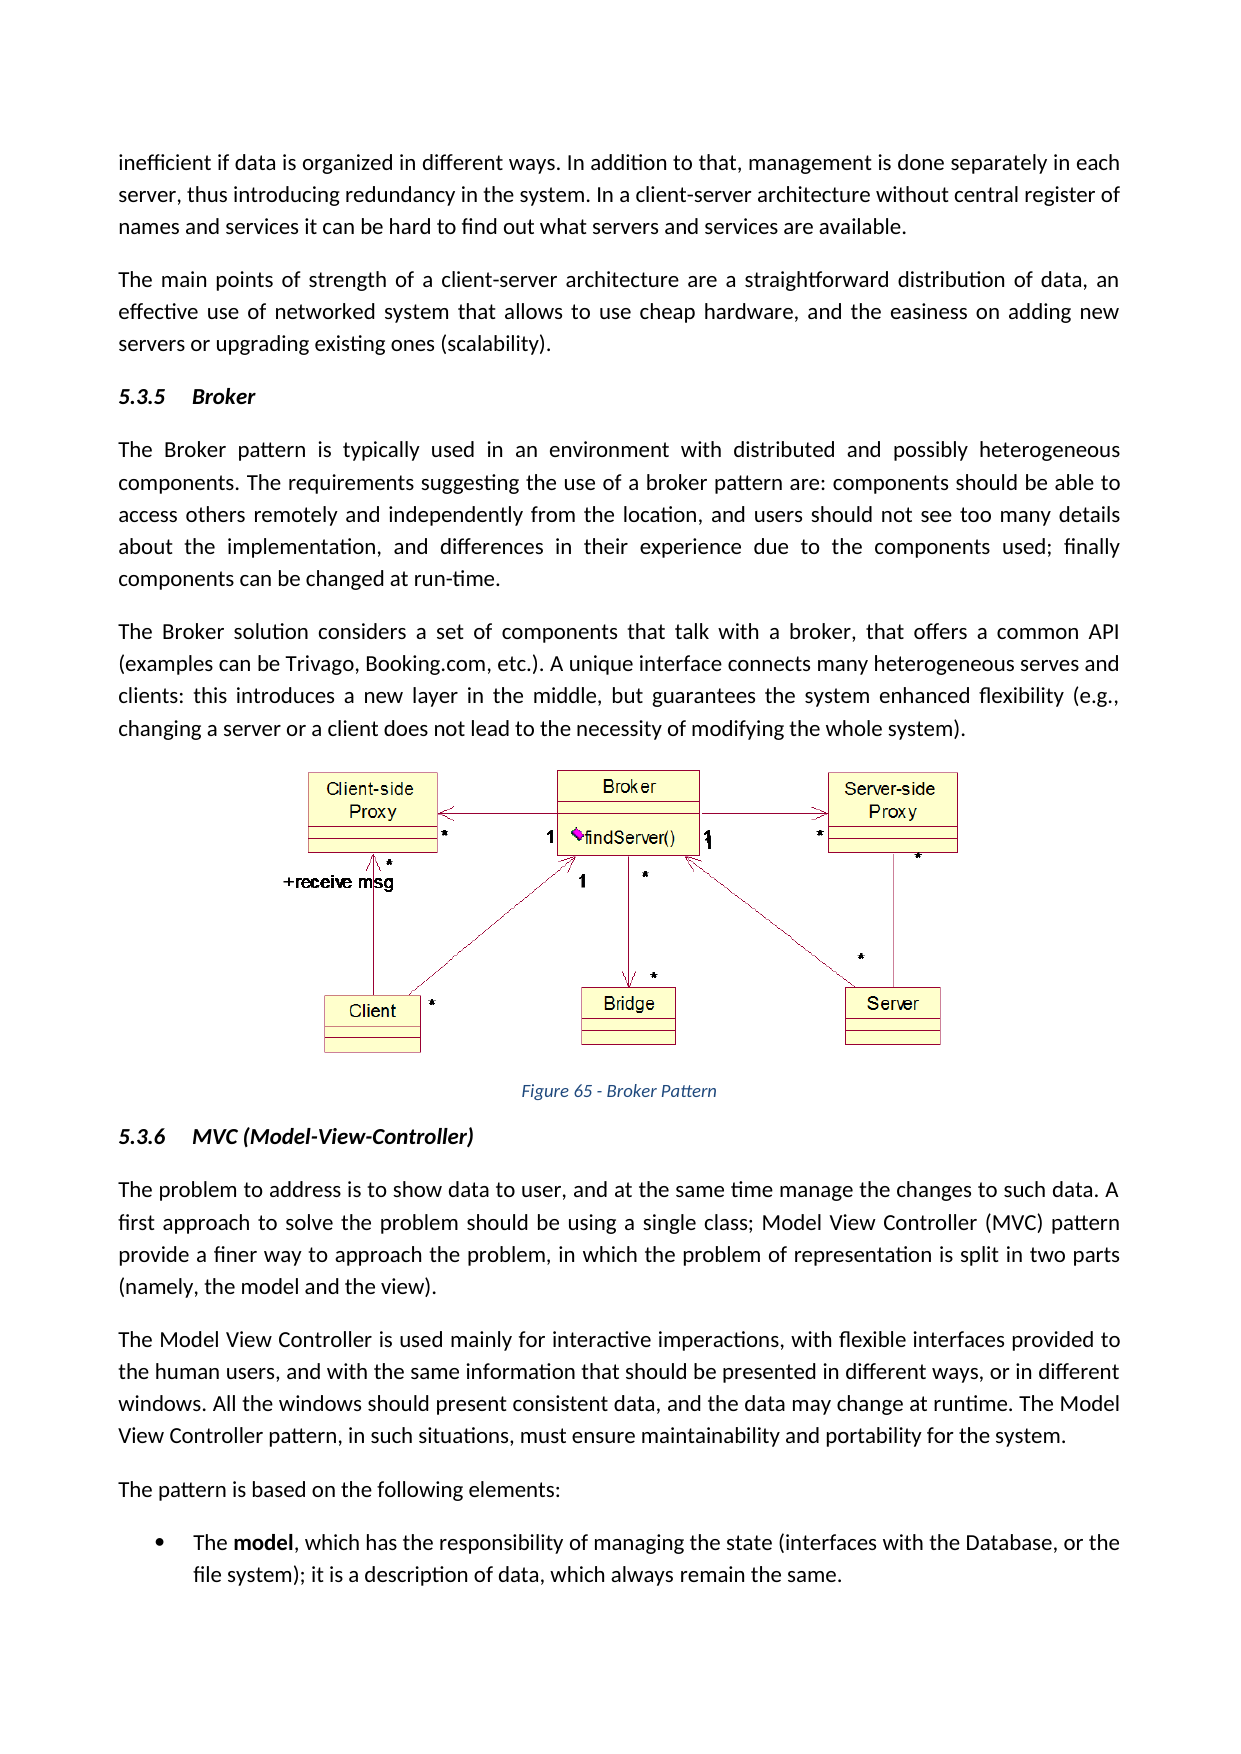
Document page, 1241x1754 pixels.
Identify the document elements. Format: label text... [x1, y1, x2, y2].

text The Model View Controller is used mainly for interactive imperactions, with flexible interfaces provided to the human users, and with the same information that should be presented in different ways, or in different windows. All the windows should present consistent data, and the data may change at runtime. The Model View Controller pattern, in such situations, must ensure maintainability and portability for the system. [118, 1325, 1122, 1450]
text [118, 148, 1122, 240]
text The main points of strength of a client-server architecture are a straightforward distribution of data, an effective use of networked system that allows to use cheap hardware, and the easiness on adding new servers or upgrading existing ones (scalability). [118, 265, 1122, 357]
text The pattern is based on the following elements: [118, 1475, 1122, 1503]
text The Broker pattern is typically used in an environment with distributed and possibly heterogeneous components. The requirements suggesting the use of a broker pattern are: components should be able to access others remotely and independently from the location, and users should not see too many details about the implementation, and differences in their experience due to the components used; finally components can be changed at run-time. [118, 435, 1122, 592]
text The Broker solution considers a set of components that talk with a broker, that offers a common API (examples can be Trivago, Booking.com, etc.). A unique interface connects many heterogeneous serves and clients: this introduces a new layer in the middle, but guarantees the system enhanced flexibility (e.g., changing a server or a client does not lead to the necessity of modifying the whole system). [118, 617, 1122, 742]
list The model, which has the responsibility of managing the state (interfaces with the Database, or the file system); it is a description of data, which always remain the same. [156, 1528, 1122, 1588]
text The problem to address is to show data to user, and at the same time manage the changes to such data. A first approach to solve the problem should be using a single class; Model View Controller (MVC) pattern provide a finer way to approach the problem, in which the problem of representation is split in two parts (namely, the model and the view). [118, 1176, 1122, 1300]
text 5.3.5 Broker [118, 382, 1122, 410]
text 5.3.6 MVC (Model-View-Controller) [118, 1122, 1122, 1151]
text Figure 65 - Broker Pattern [118, 1079, 1122, 1102]
picture [274, 766, 967, 1054]
